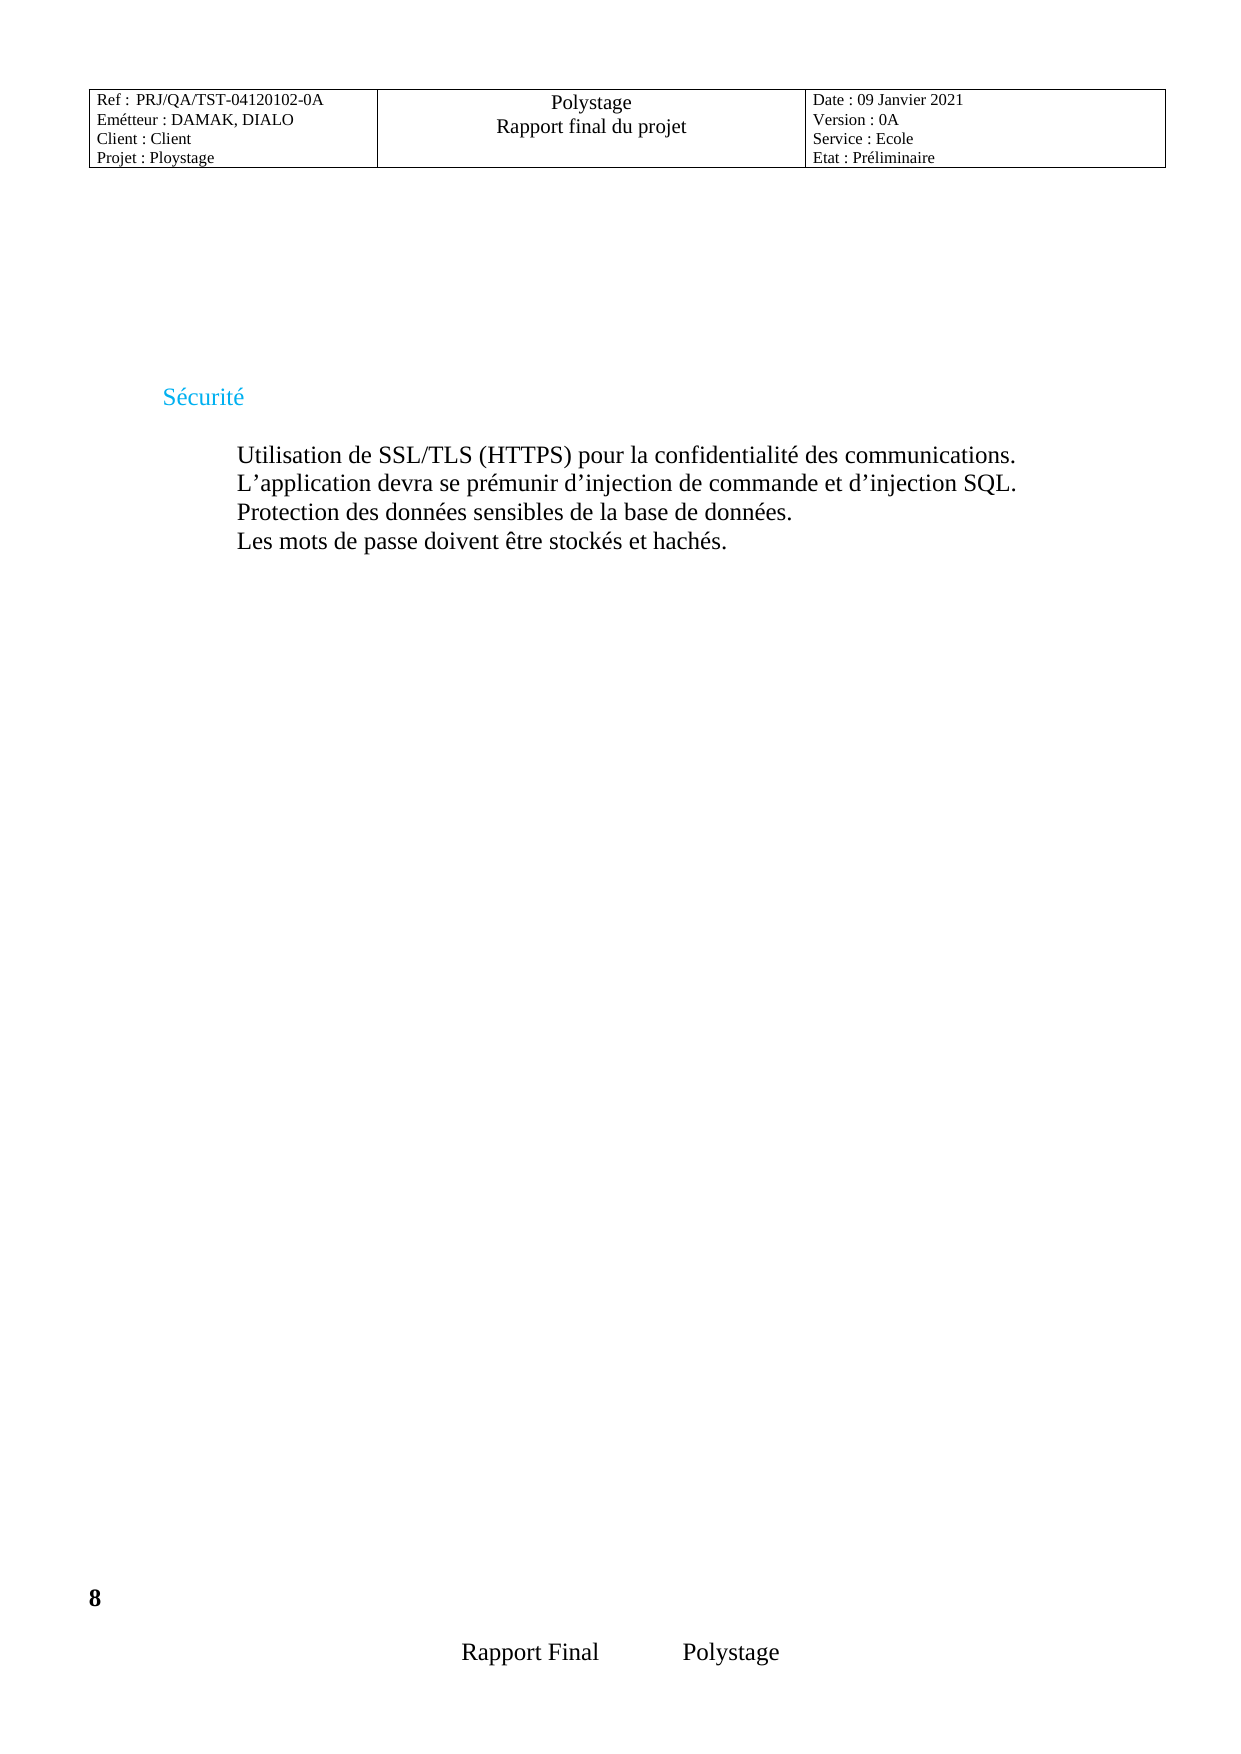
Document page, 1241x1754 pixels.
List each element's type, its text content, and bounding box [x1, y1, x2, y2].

text Les mots de passe doivent être stockés et hachés. [162, 526, 1152, 555]
text Protection des données sensibles de la base de données. [162, 497, 1152, 526]
text Utilisation de SSL/TLS (HTTPS) pour la confidentialité des communications. [162, 440, 1152, 468]
text Sécurité [89, 382, 1152, 411]
text L’application devra se prémunir d’injection de commande et d’injection SQL. [162, 468, 1152, 497]
